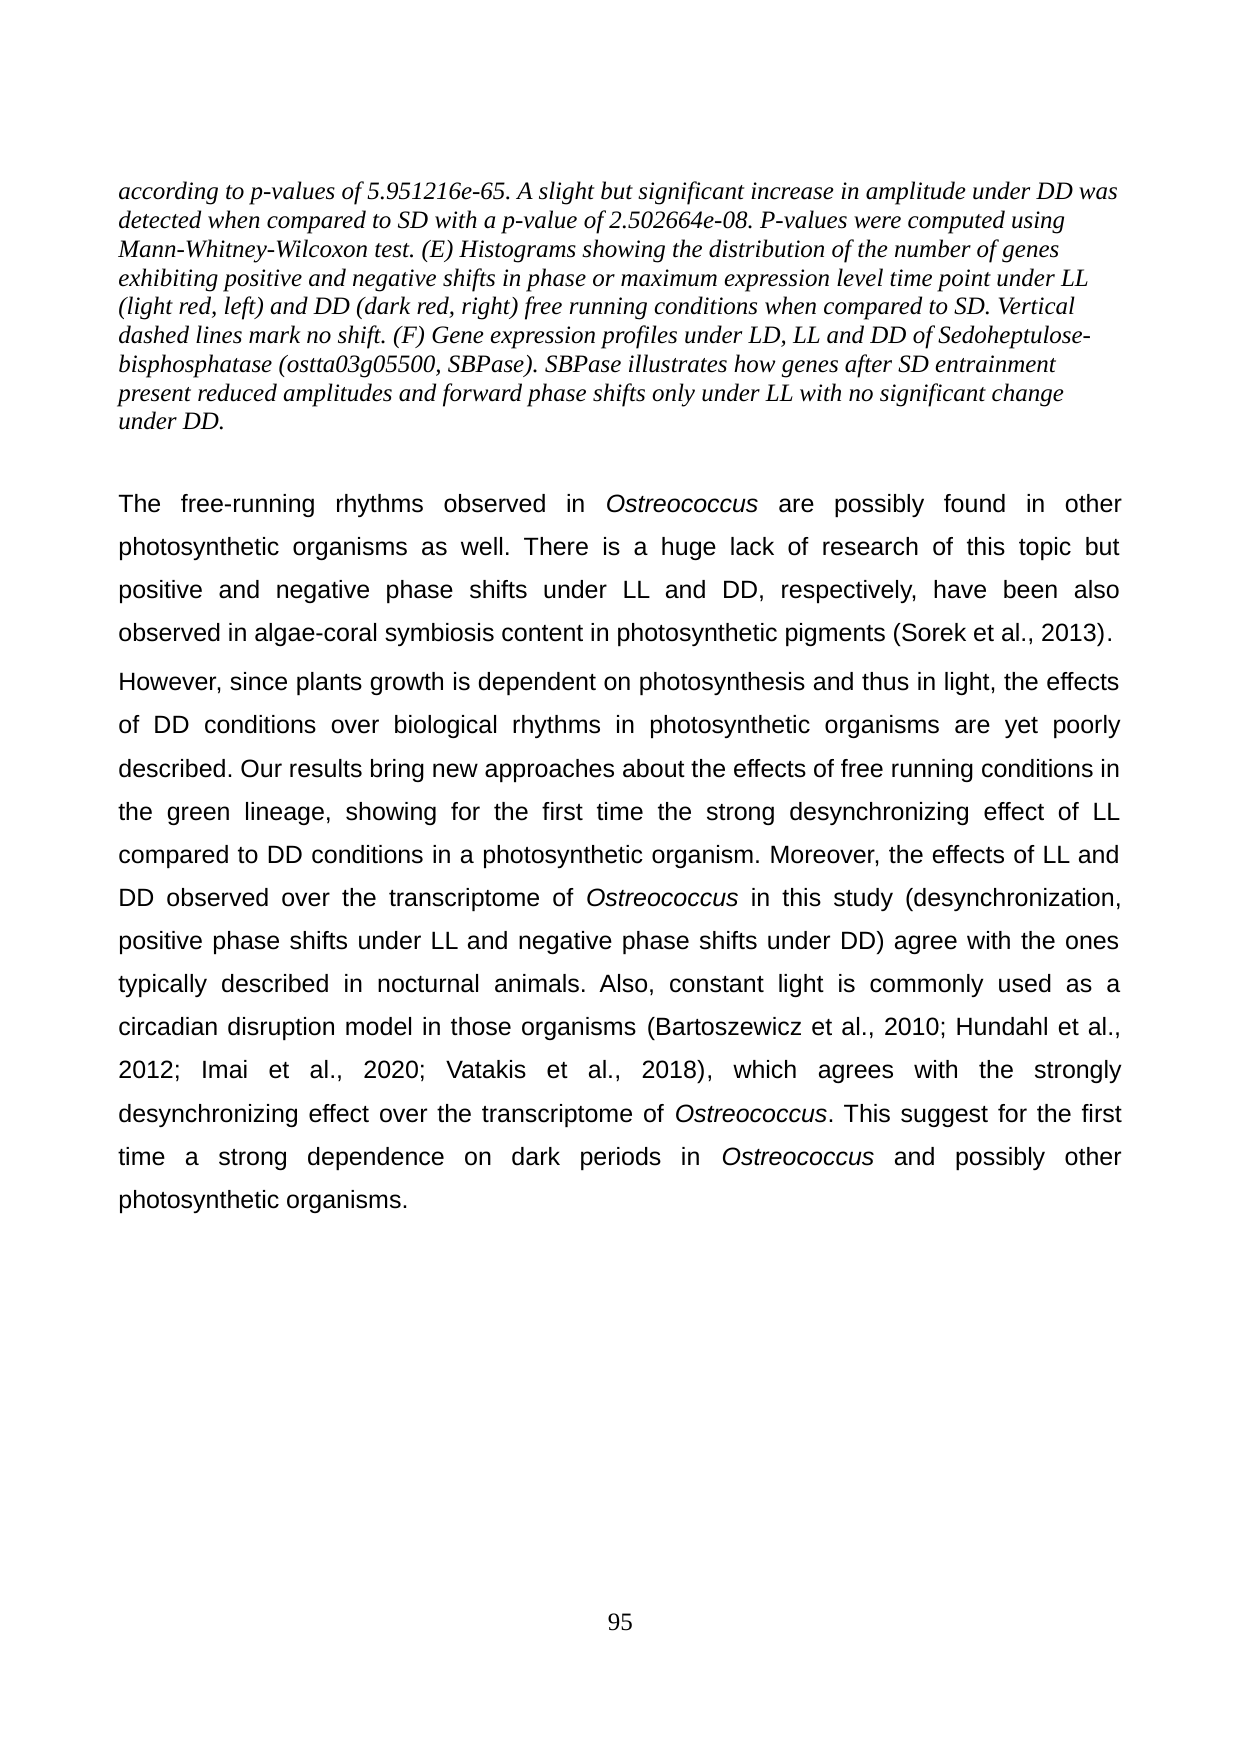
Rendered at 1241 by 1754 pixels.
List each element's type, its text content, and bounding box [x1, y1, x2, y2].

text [118, 176, 1122, 435]
text The free-running rhythms observed in Ostreococcus are possibly found in other photosynthetic organisms as well. There is a huge lack of research of this topic but positive and negative phase shifts under LL and DD, respectively, have been also observed in algae-coral symbiosis content in photosynthetic pigments (Sorek et al., 2013)⁠. [118, 489, 1122, 647]
text However, since plants growth is dependent on photosynthesis and thus in light, the effects of DD conditions over biological rhythms in photosynthetic organisms are yet poorly described. Our results bring new approaches about the effects of free running conditions in the green lineage, showing for the first time the strong desynchronizing effect of LL compared to DD conditions in a photosynthetic organism. Moreover, the effects of LL and DD observed over the transcriptome of Ostreococcus in this study (desynchronization, positive phase shifts under LL and negative phase shifts under DD) agree with the ones typically described in nocturnal animals. Also, constant light is commonly used as a circadian disruption model in those organisms (Bartoszewicz et al., 2010; Hundahl et al., 2012; Imai et al., 2020; Vatakis et al., 2018)⁠, which agrees with the strongly desynchronizing effect over the transcriptome of Ostreococcus. This suggest for the first time a strong dependence on dark periods in Ostreococcus and possibly other photosynthetic organisms. [118, 667, 1122, 1214]
